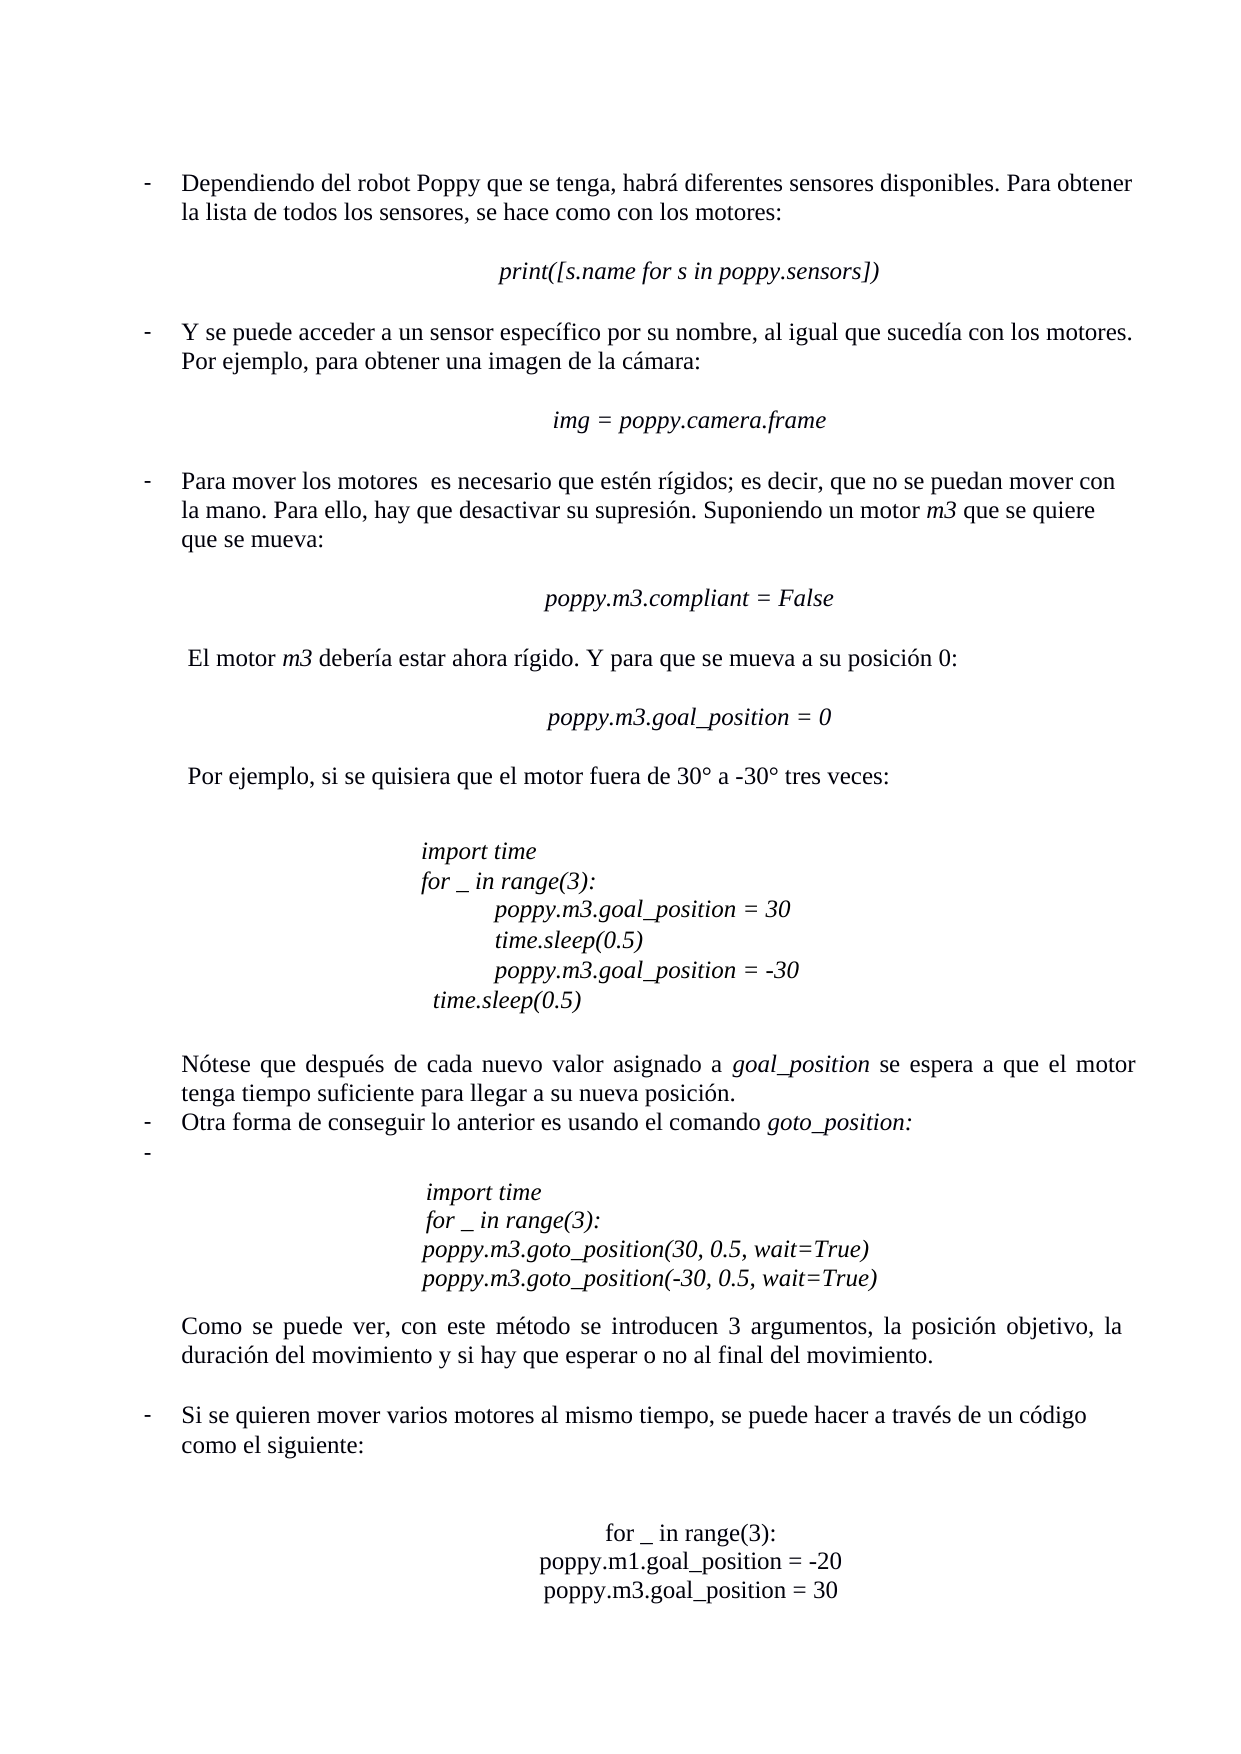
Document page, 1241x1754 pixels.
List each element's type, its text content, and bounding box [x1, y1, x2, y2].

list Para mover los motores es necesario que estén rígidos; es decir, que no se puedan mover con la mano. Para ello, hay que desactivar su supresión. Suponiendo un motor m3 que se quiere que se mueva: [144, 465, 1136, 553]
text print([s.name for s in poppy.sensors]) [181, 256, 1123, 285]
list Y se puede acceder a un sensor específico por su nombre, al igual que sucedía con los motores. Por ejemplo, para obtener una imagen de la cámara: [144, 316, 1136, 375]
text poppy.m3.goal_position = 0 [181, 702, 1123, 731]
text img = poppy.camera.frame [181, 406, 1123, 434]
text poppy.m1.goal_position = -20 [181, 1546, 1123, 1575]
text El motor m3 debería estar ahora rígido. Y para que se mueva a su posición 0: [106, 643, 1123, 671]
text poppy.m3.compliant = False [181, 583, 1123, 612]
list Dependiendo del robot Poppy que se tenga, habrá diferentes sensores disponibles. Para obtener la lista de todos los sensores, se hace como con los motores: [144, 167, 1136, 226]
list Si se quieren mover varios motores al mismo tiempo, se puede hacer a través de un código como el siguiente: [144, 1399, 1136, 1458]
text for _ in range(3): [181, 1518, 1123, 1546]
text Nótese que después de cada nuevo valor asignado a goal_position se espera a que el motor tenga tiempo suficiente para llegar a su nueva posición. [143, 1049, 1136, 1106]
text Por ejemplo, si se quisiera que el motor fuera de 30° a -30° tres veces: [106, 761, 1123, 790]
text Como se puede ver, con este método se introducen 3 argumentos, la posición objetivo, la duración del movimiento y si hay que esperar o no al final del movimiento. [181, 1311, 1123, 1369]
list Otra forma de conseguir lo anterior es usando el comando goto_position: [144, 1106, 1136, 1137]
text poppy.m3.goal_position = 30 [181, 1575, 1123, 1604]
